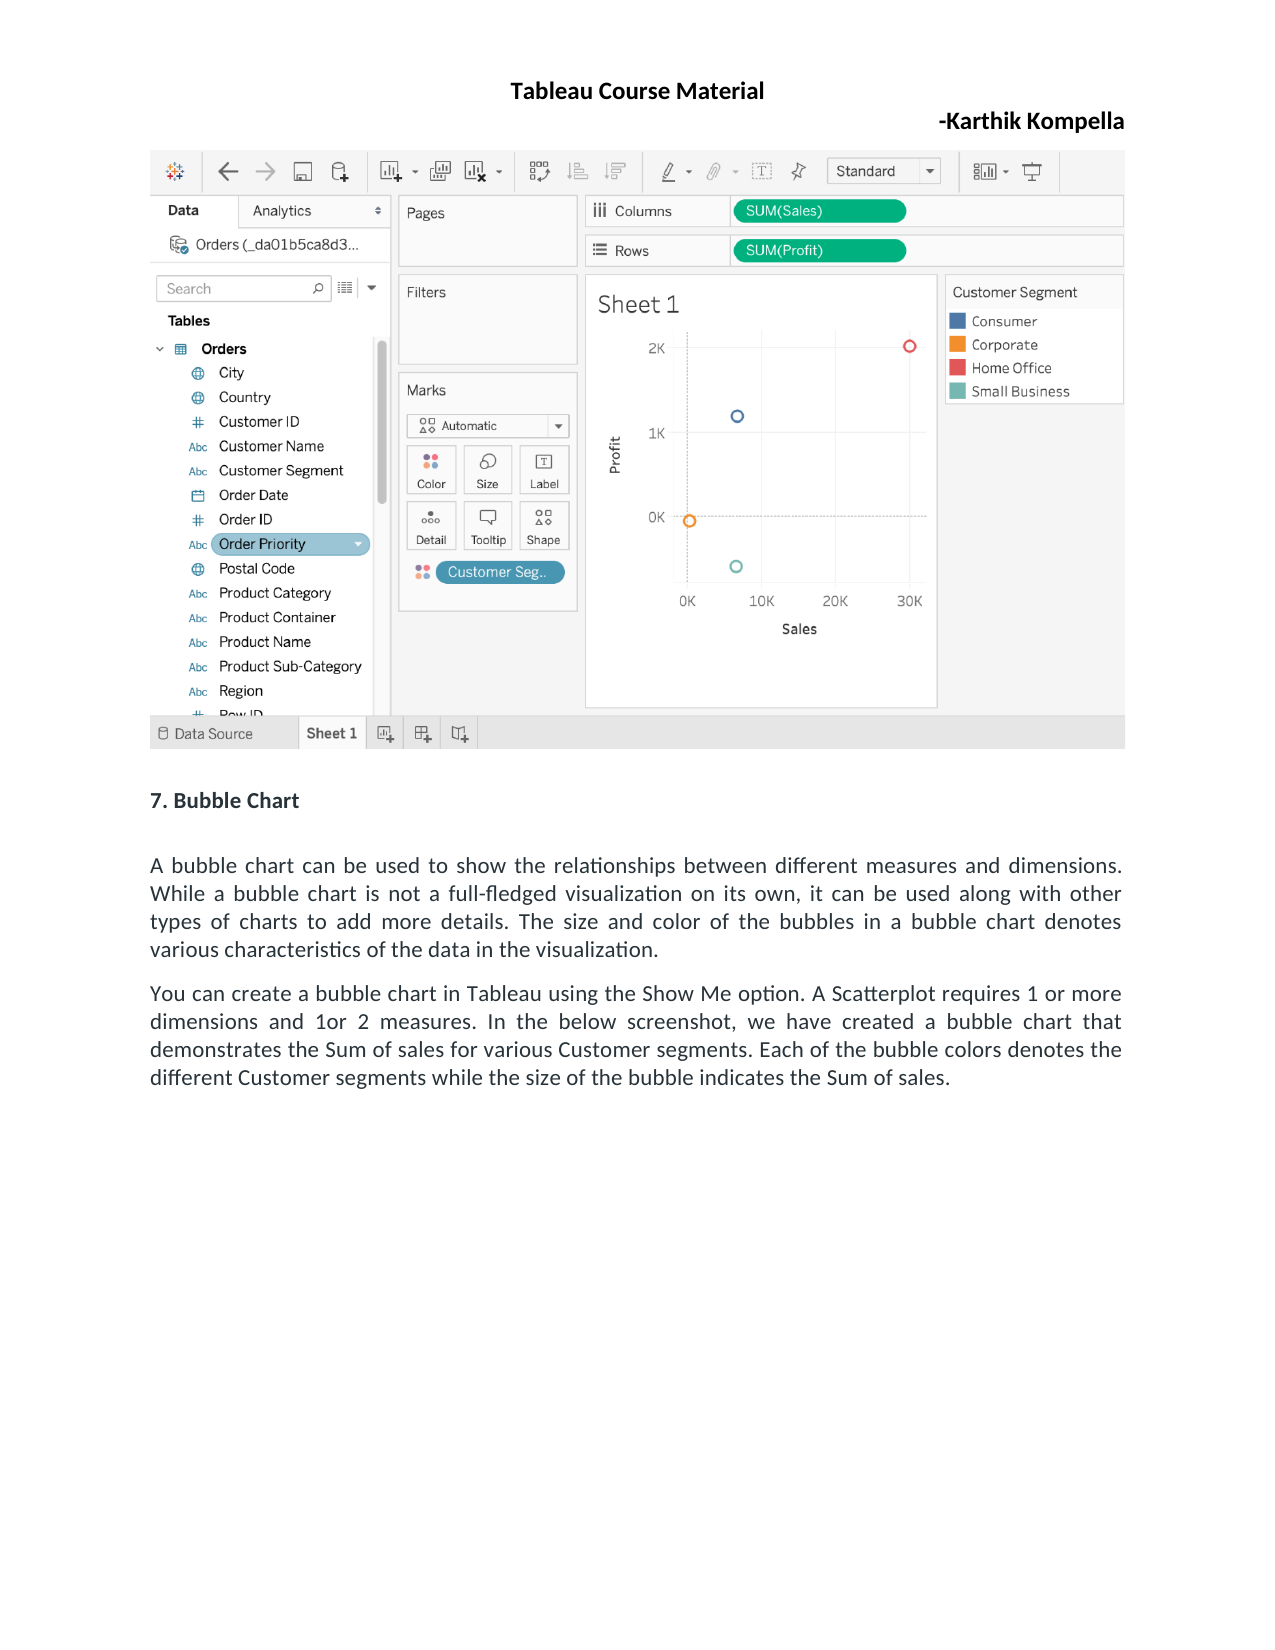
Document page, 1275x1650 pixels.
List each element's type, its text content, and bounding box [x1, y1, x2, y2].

text You can create a bubble chart in Tableau using the Show Me option. A Scatterplot requires 1 or more dimensions and 1or 2 measures. In the below screenshot, we have created a bubble chart that demonstrates the Sum of sales for various Customer segments. Each of the bubble colors denotes the different Customer segments while the size of the bubble indicates the Sum of sales. [150, 979, 1125, 1091]
picture [150, 150, 1125, 749]
text A bubble chart can be used to show the relationships between different measures and dimensions. While a bubble chart is not a full-fledged visualization on its own, it can be used along with other types of charts to add more details. The size and color of the bubbles in a bubble chart denotes various characteristics of the data in the visualization. [150, 851, 1125, 963]
subtitle 7. Bubble Chart [150, 786, 1125, 814]
